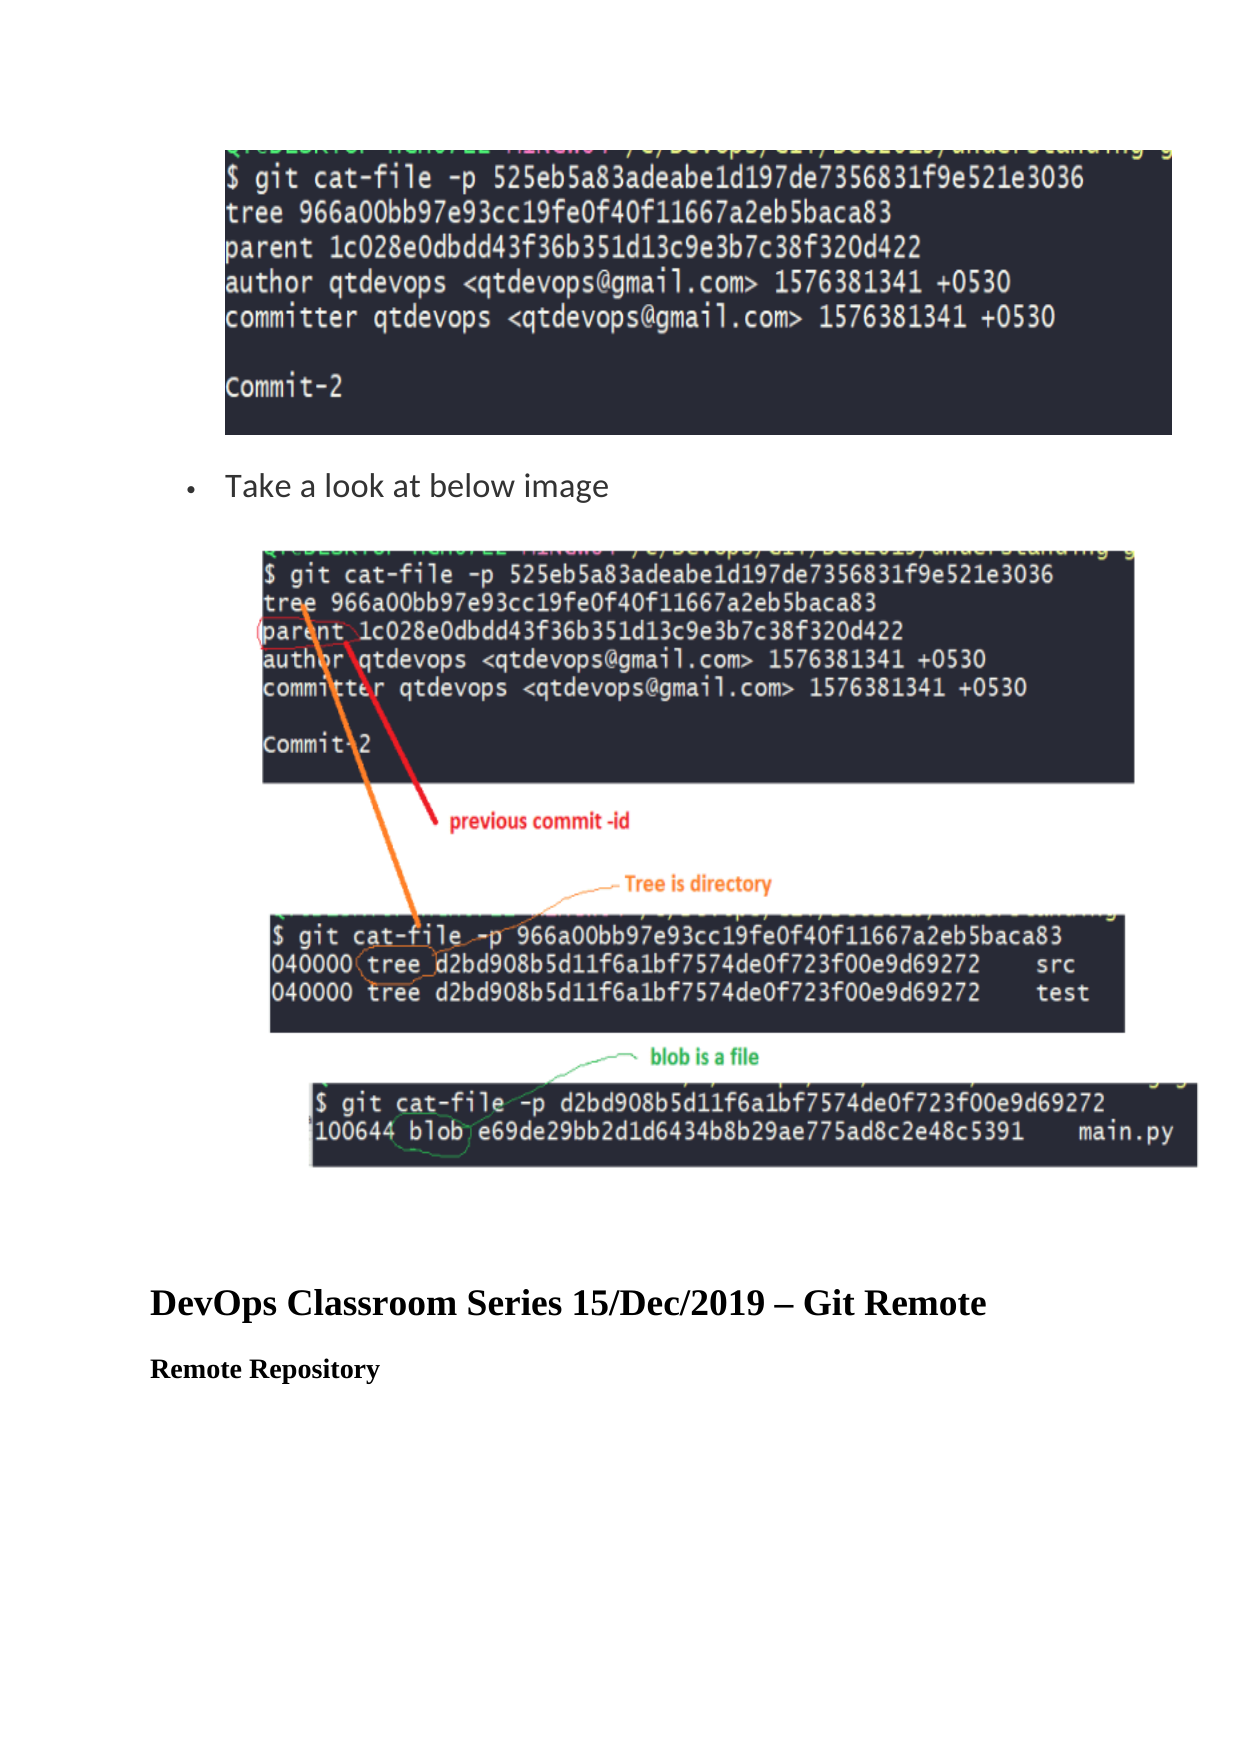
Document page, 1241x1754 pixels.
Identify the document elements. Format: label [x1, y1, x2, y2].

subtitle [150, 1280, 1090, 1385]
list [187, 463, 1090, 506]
picture [225, 534, 1241, 1188]
picture [225, 150, 1172, 435]
